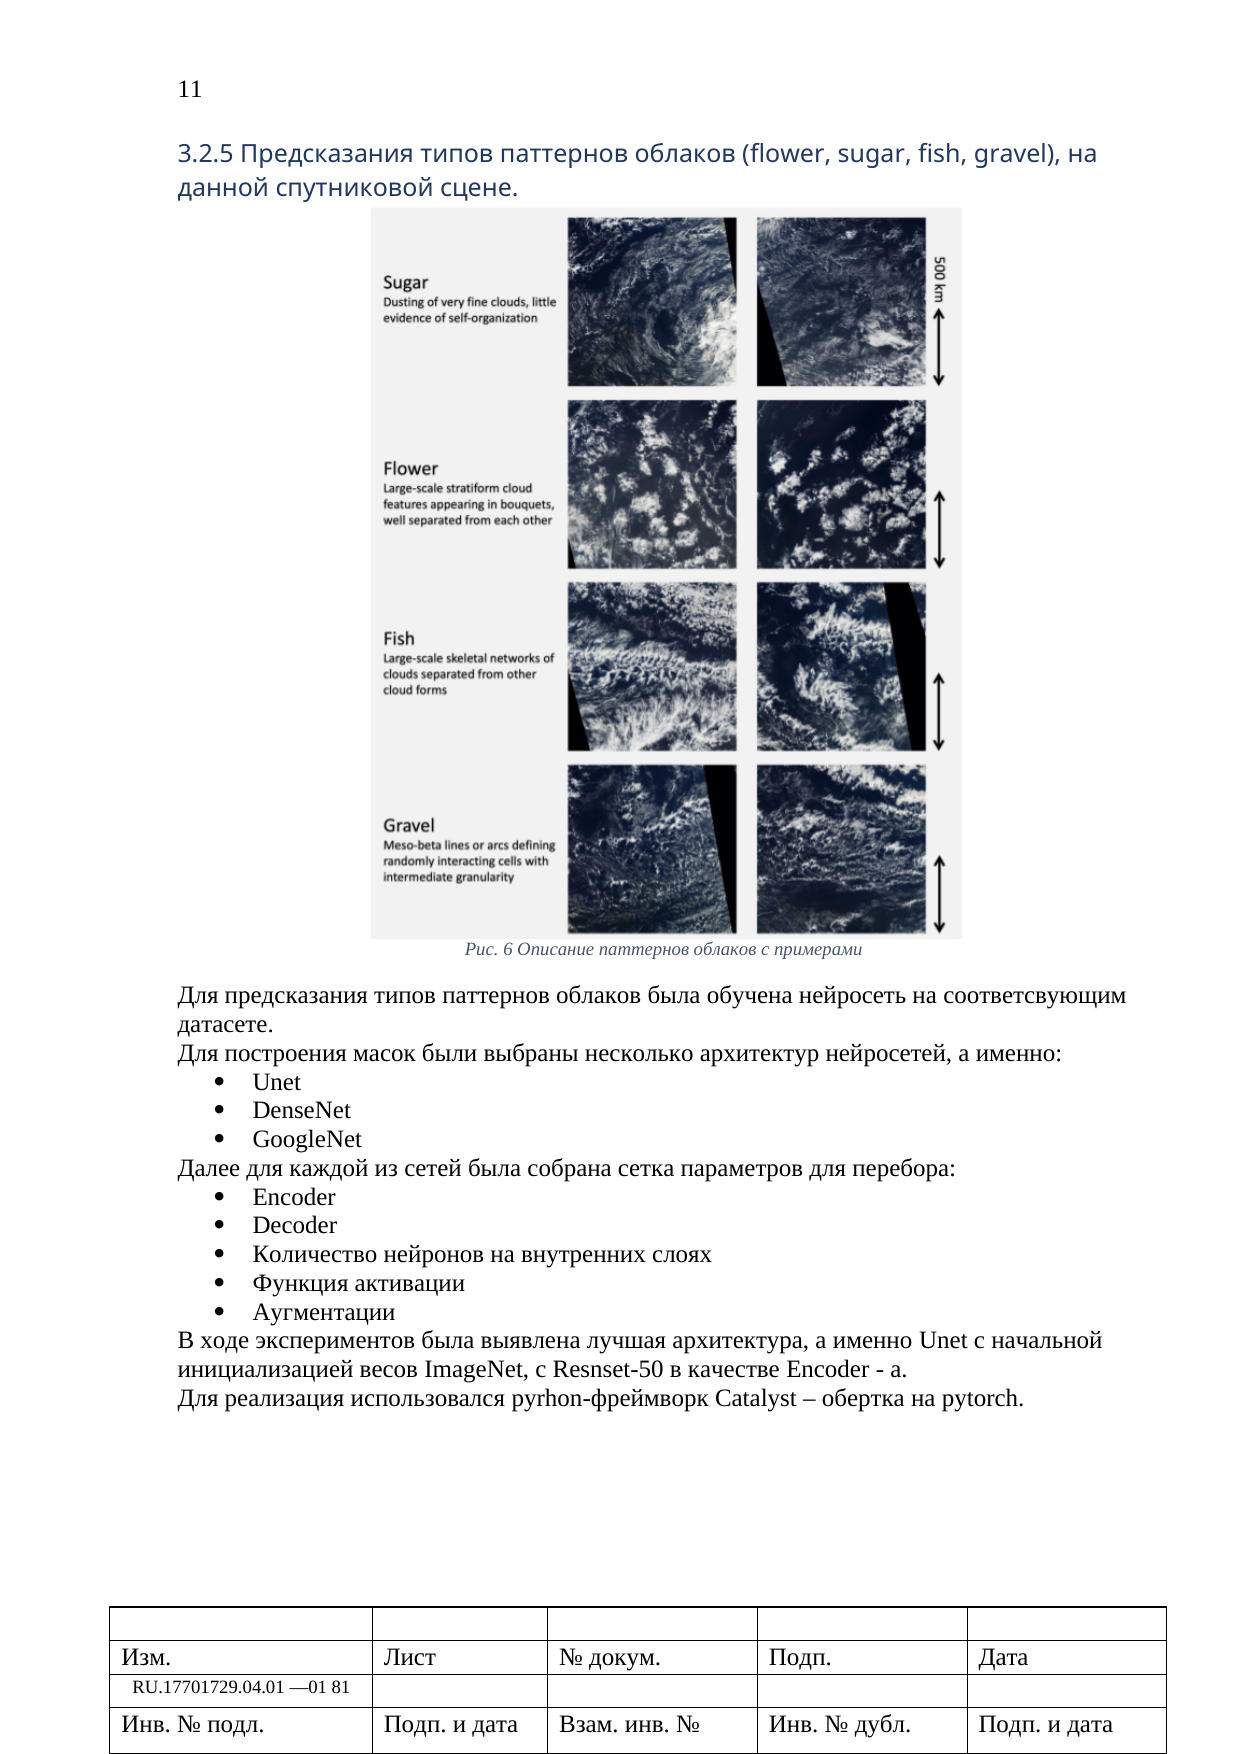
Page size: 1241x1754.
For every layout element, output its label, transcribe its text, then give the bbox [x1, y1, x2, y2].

picture [362, 203, 967, 939]
text Для реализация использовался pyrhon-фреймворк Catalyst – обертка на pytorch. [177, 1383, 1152, 1412]
list Количество нейронов на внутренних слоях [215, 1239, 1152, 1268]
text Для предсказания типов паттернов облаков была обучена нейросеть на соответсвующим датасете. [177, 981, 1152, 1038]
list Encoder [215, 1182, 1152, 1211]
subtitle 3.2.5 Предсказания типов паттернов облаков (flower, sugar, fish, gravel), на данной спутниковой сцене. [177, 135, 1152, 203]
list Decoder [215, 1211, 1152, 1239]
list GoogleNet [215, 1124, 1152, 1153]
text Для построения масок были выбраны несколько архитектур нейросетей, а именно: [177, 1038, 1152, 1067]
text Далее для каждой из сетей была собрана сетка параметров для перебора: [177, 1153, 1152, 1182]
list Unet [215, 1067, 1152, 1096]
text В ходе экспериментов была выявлена лучшая архитектура, а именно Unet с начальной инициализацией весов ImageNet, с Resnset-50 в качестве Encoder - а. [177, 1326, 1152, 1383]
list Аугментации [215, 1297, 1152, 1326]
list DenseNet [215, 1096, 1152, 1124]
text Рис. 6 Описание паттернов облаков с примерами [177, 938, 1152, 960]
list Функция активации [215, 1268, 1152, 1297]
